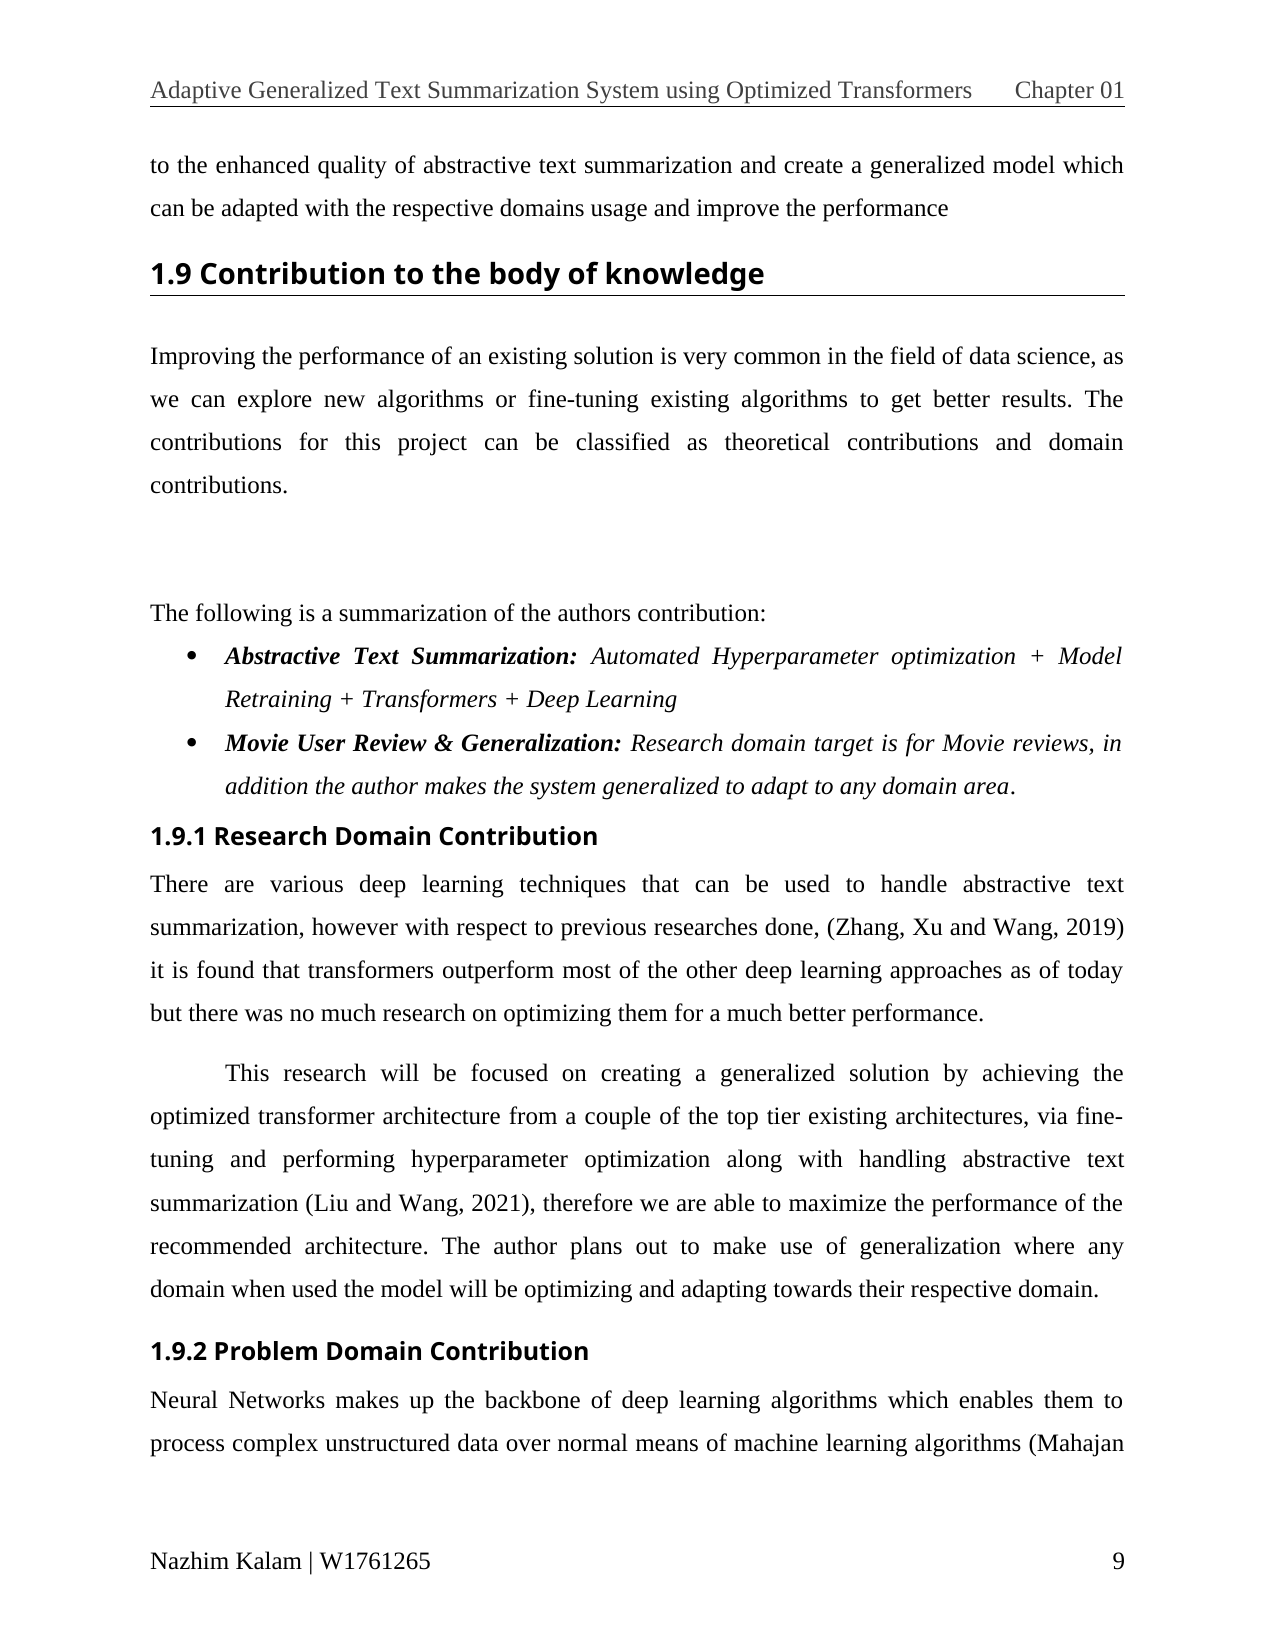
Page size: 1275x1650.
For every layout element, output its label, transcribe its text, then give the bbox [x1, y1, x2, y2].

text Improving the performance of an existing solution is very common in the field of data science, as we can explore new algorithms or fine-tuning existing algorithms to get better results. The contributions for this project can be classified as theoretical contributions and domain contributions. [150, 341, 1125, 499]
text This research will be focused on creating a generalized solution by achieving the optimized transformer architecture from a couple of the top tier existing architectures, via fine-tuning and performing hyperparameter optimization along with handling abstractive text summarization (Liu and Wang, 2021), therefore we are able to maximize the performance of the recommended architecture. The author plans out to make use of generalization where any domain when used the model will be optimizing and adapting towards their respective domain. [150, 1058, 1125, 1303]
text There are various deep learning techniques that can be used to handle abstractive text summarization, however with respect to previous researches done, (Zhang, Xu and Wang, 2019) it is found that transformers outperform most of the other deep learning approaches as of today but there was no much research on optimizing them for a much better performance. [150, 869, 1125, 1027]
subtitle 1.9.1 Research Domain Contribution [150, 818, 1125, 852]
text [150, 1385, 1125, 1457]
text The following is a summarization of the authors contribution: [150, 598, 1125, 627]
subtitle 1.9 Contribution to the body of knowledge [150, 253, 1125, 295]
subtitle 1.9.2 Problem Domain Contribution [150, 1334, 1125, 1368]
list Abstractive Text Summarization: Automated Hyperparameter optimization + Model Retraining + Transformers + Deep Learning [187, 641, 1125, 713]
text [150, 150, 1125, 222]
list Movie User Review & Generalization: Research domain target is for Movie reviews, in addition the author makes the system generalized to adapt to any domain area. [187, 728, 1125, 799]
